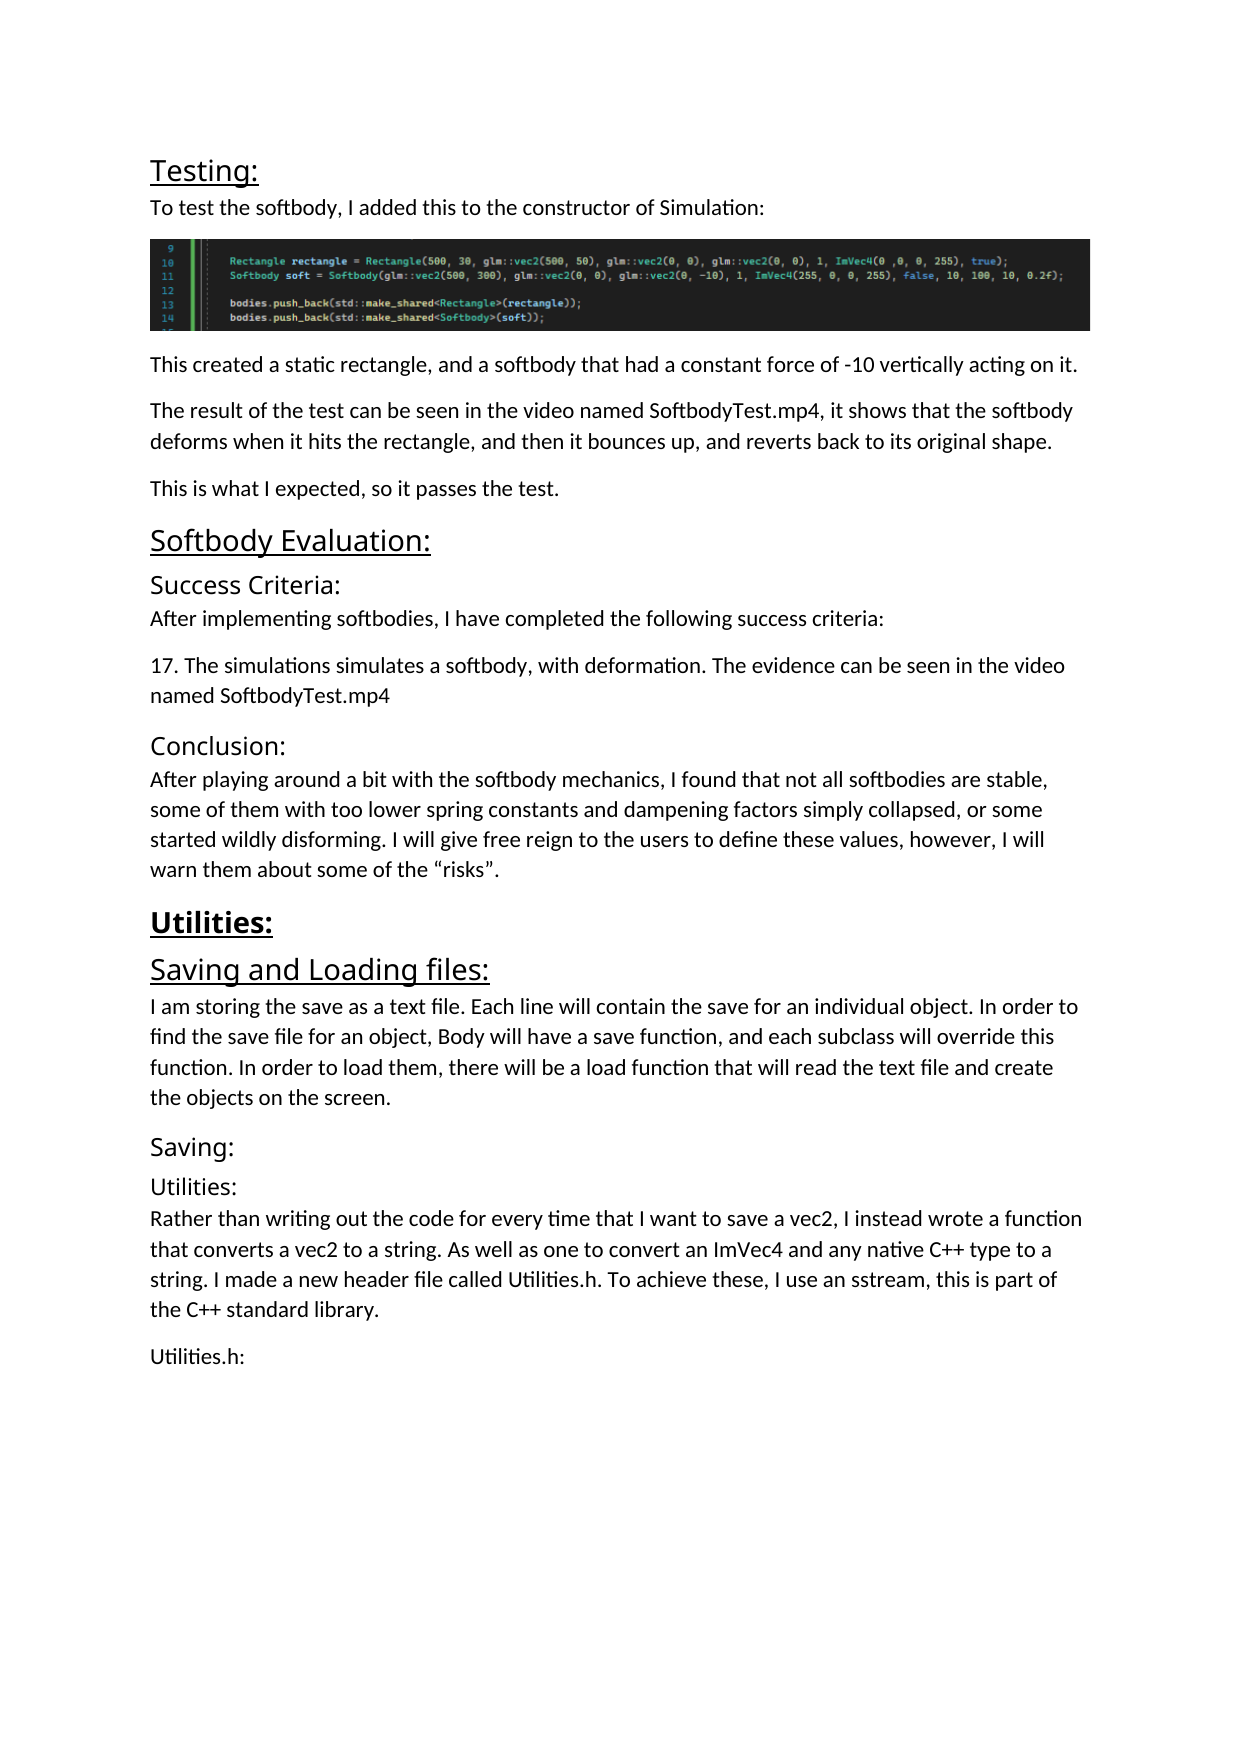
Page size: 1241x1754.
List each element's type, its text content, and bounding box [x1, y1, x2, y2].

subtitle Softbody Evaluation: [150, 521, 1090, 560]
text Utilities.h: [150, 1342, 1090, 1370]
subtitle Conclusion: [150, 728, 1090, 762]
text 17. The simulations simulates a softbody, with deformation. The evidence can be seen in the video named SoftbodyTest.mp4 [150, 651, 1090, 709]
text After playing around a bit with the softbody mechanics, I found that not all softbodies are stable, some of them with too lower spring constants and dampening factors simply collapsed, or some started wildly disforming. I will give free reign to the users to define these values, however, I will warn them about some of the “risks”. [150, 765, 1090, 884]
subtitle Utilities: [150, 1171, 1090, 1202]
text This created a static rectangle, and a softbody that had a constant force of -10 vertically acting on it. [150, 350, 1090, 378]
subtitle Saving and Loading files: [150, 949, 1090, 989]
text I am storing the save as a text file. Each line will contain the save for an individual object. In order to find the save file for an object, Body will have a save function, and each subclass will override this function. In order to load them, there will be a load function that will read the text file and create the objects on the screen. [150, 992, 1090, 1111]
text Rather than writing out the code for every time that I want to save a vec2, I instead wrote a function that converts a vec2 to a string. As well as one to convert an ImVec4 and any native C++ type to a string. I made a new header file called Utilities.h. To achieve these, I use an sstream, this is part of the C++ standard library. [150, 1204, 1090, 1323]
text The result of the test can be seen in the video named SoftbodyTest.mp4, it shows that the softbody deforms when it hits the rectangle, and then it bounces up, and reverts back to its original shape. [150, 397, 1090, 455]
subtitle Utilities: [150, 902, 1090, 942]
subtitle Saving: [150, 1130, 1090, 1164]
text This is what I expected, so it passes the test. [150, 474, 1090, 502]
text To test the softbody, I added this to the constructor of Simulation: [150, 193, 1090, 221]
subtitle Success Criteria: [150, 567, 1090, 602]
text After implementing softbodies, I have completed the following success criteria: [150, 604, 1090, 632]
subtitle Testing: [150, 150, 1090, 190]
picture [150, 239, 1091, 331]
